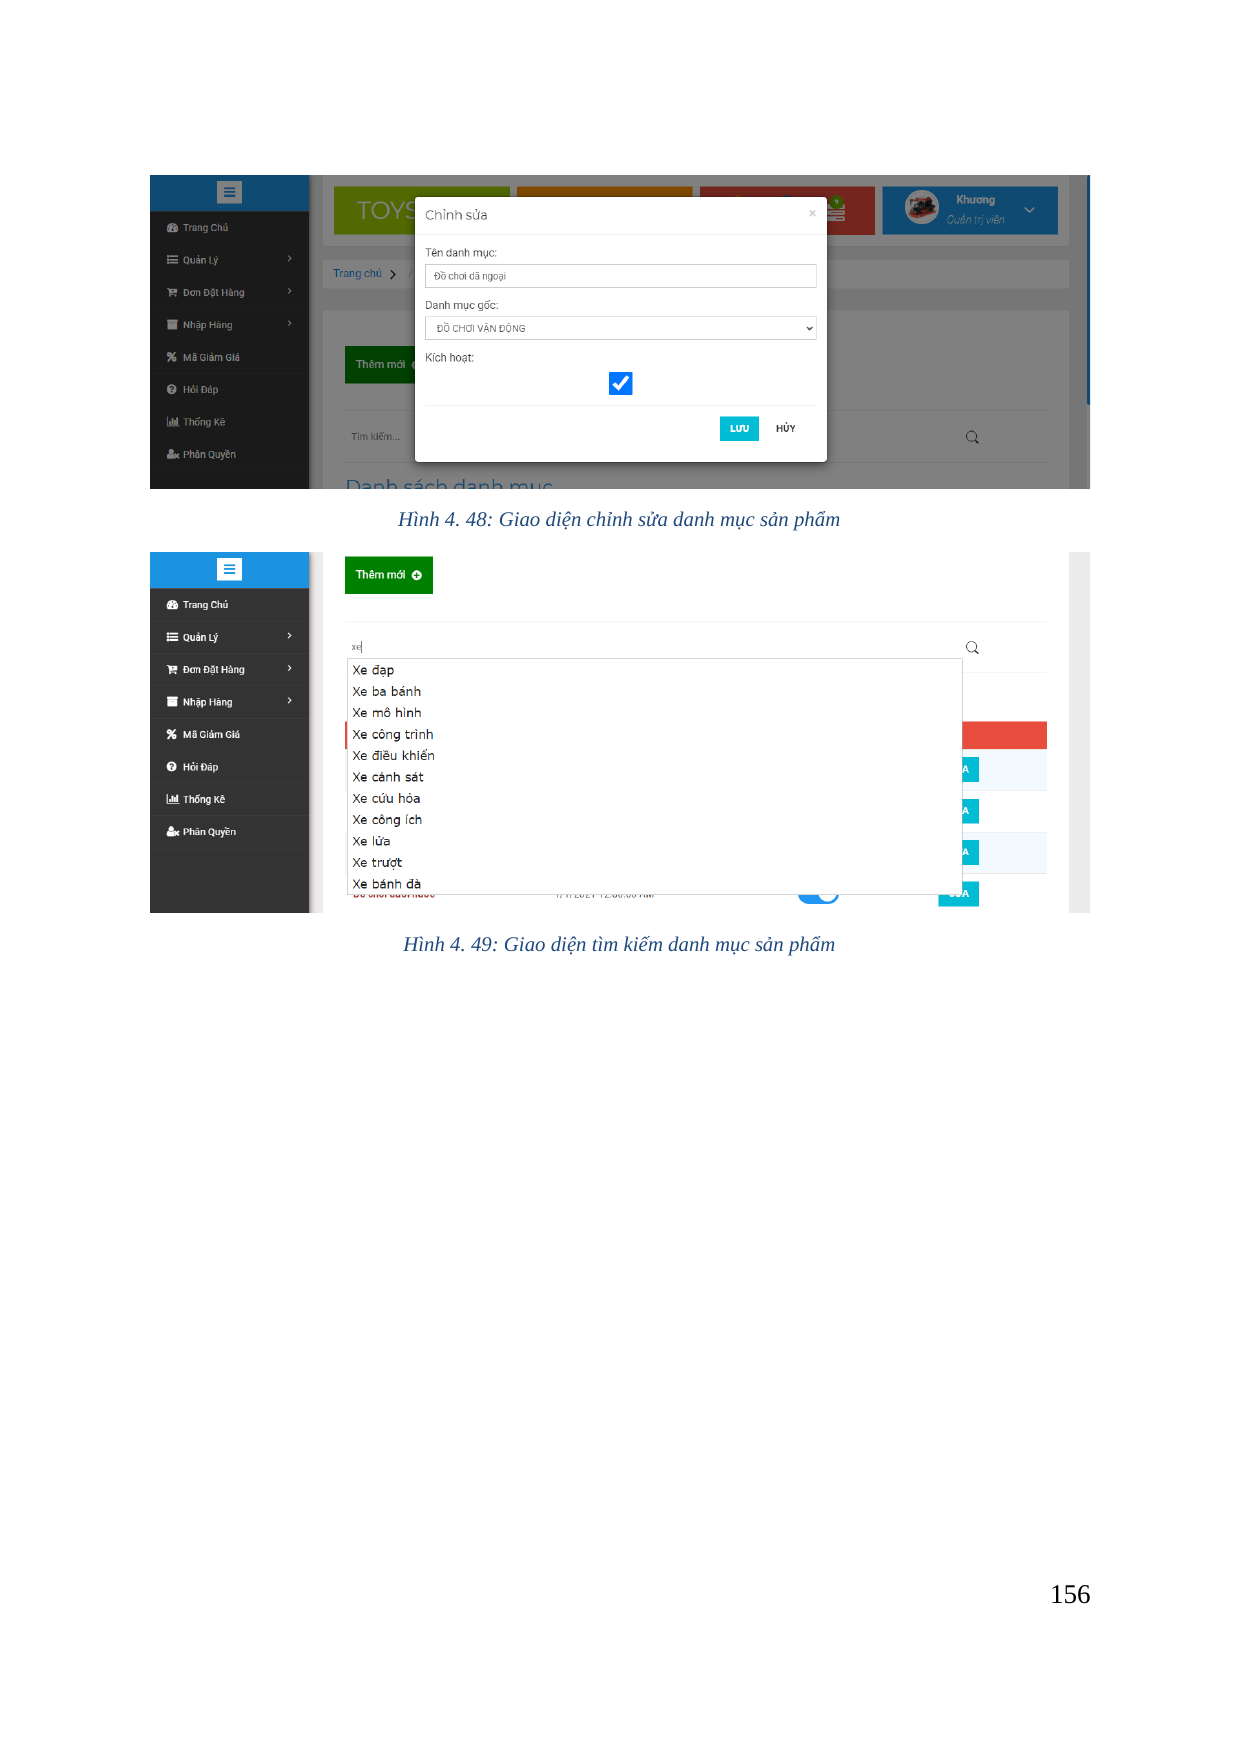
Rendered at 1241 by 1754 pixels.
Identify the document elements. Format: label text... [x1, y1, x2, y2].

text Hình 4. 48: Giao diện chỉnh sửa danh mục sản phẩm [150, 507, 1090, 531]
text Hình 4. 49: Giao diện tìm kiếm danh mục sản phẩm [150, 932, 1090, 956]
picture [150, 552, 1091, 913]
picture [150, 175, 1091, 489]
